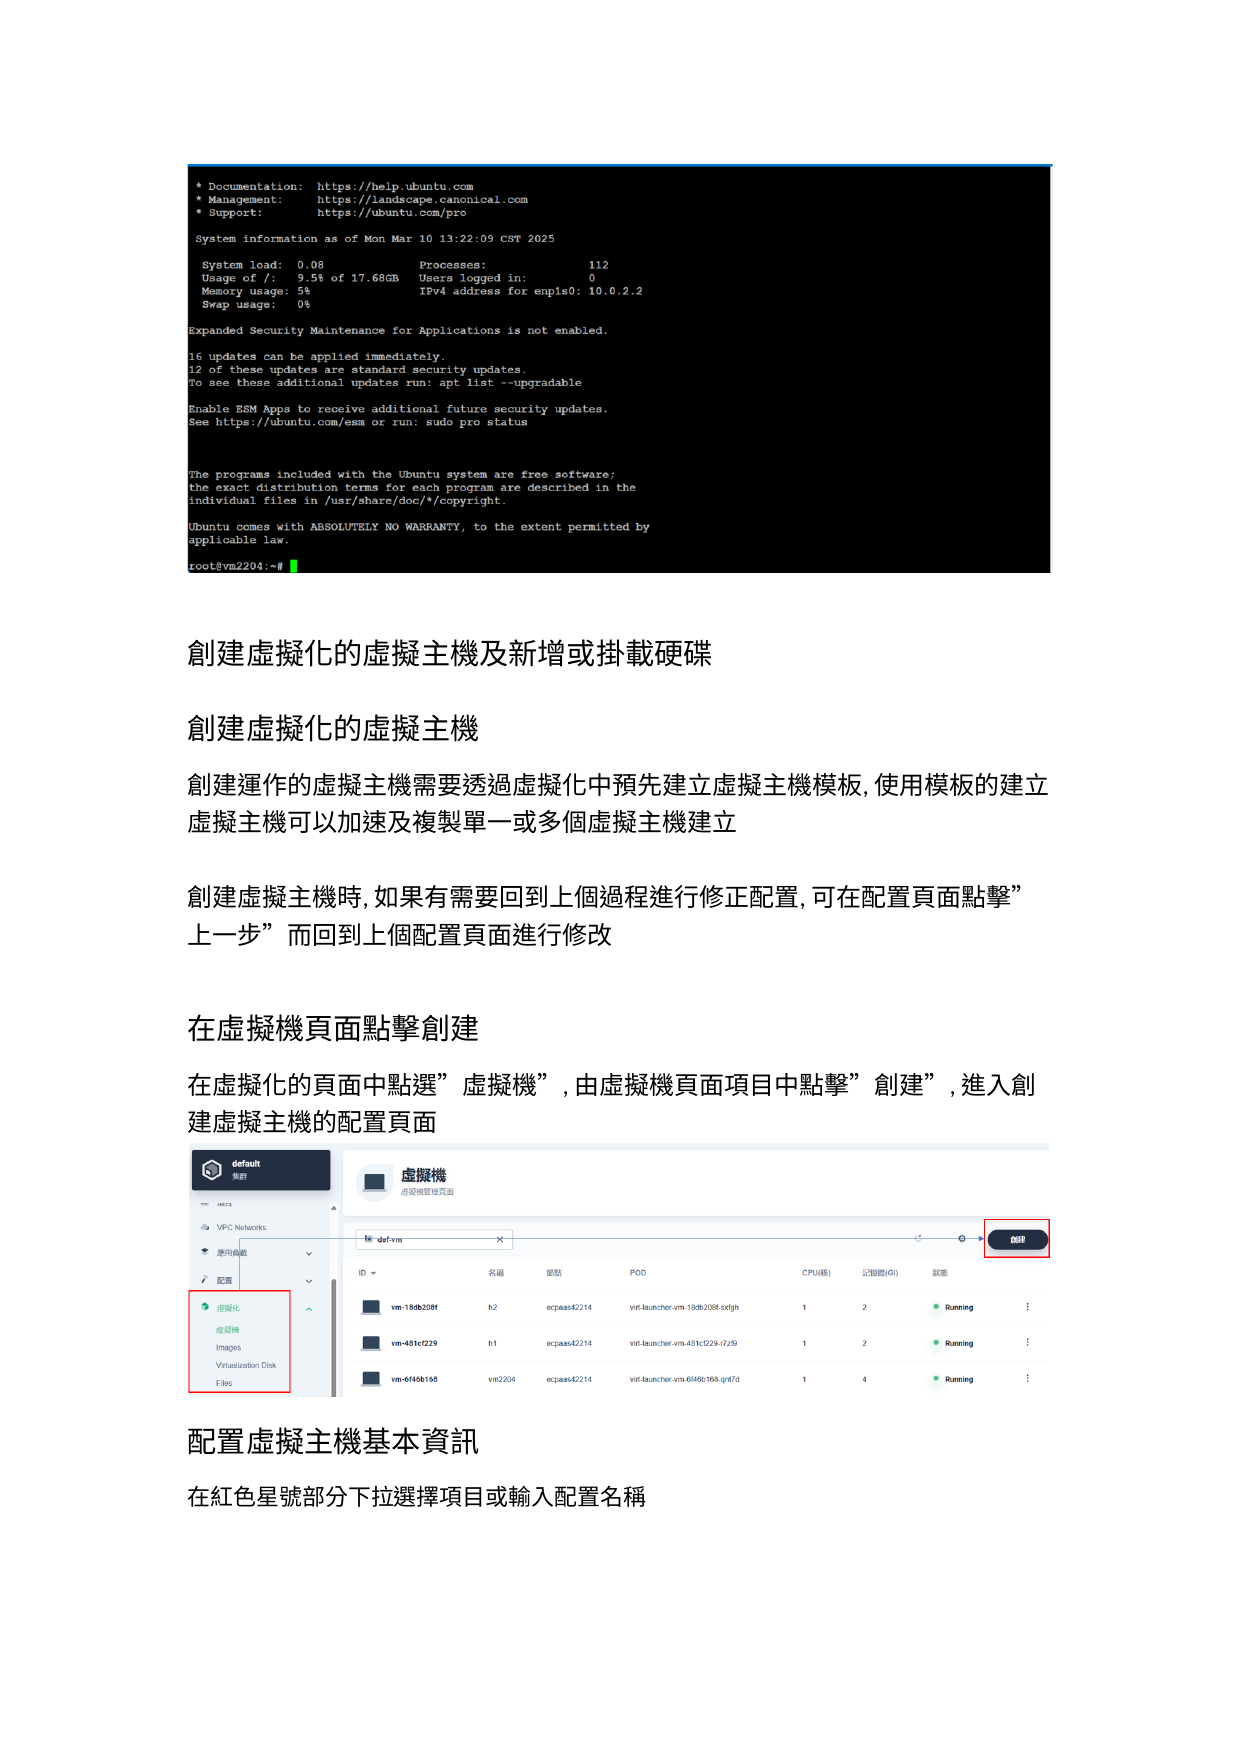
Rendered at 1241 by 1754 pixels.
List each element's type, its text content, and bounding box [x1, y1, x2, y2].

text 在紅色星號部分下拉選擇項目或輸入配置名稱 [187, 1477, 1053, 1514]
text 創建運作的虛擬主機需要透過虛擬化中預先建立虛擬主機模板, 使用模板的建立虛擬主機可以加速及複製單一或多個虛擬主機建立 [187, 764, 1053, 839]
text 配置虛擬主機基本資訊 [187, 1402, 1053, 1477]
text 創建虛擬化的虛擬主機及新增或掛載硬碟 [187, 614, 1053, 689]
picture [187, 164, 1053, 573]
text 創建虛擬化的虛擬主機 [187, 689, 1053, 764]
text 在虛擬化的頁面中點選”虛擬機”, 由虛擬機頁面項目中點擊”創建”, 進入創建虛擬主機的配置頁面 [187, 1064, 1053, 1139]
picture [187, 1139, 1053, 1399]
text 在虛擬機頁面點擊創建 [187, 989, 1053, 1064]
text 創建虛擬主機時, 如果有需要回到上個過程進行修正配置, 可在配置頁面點擊”上一步”而回到上個配置頁面進行修改 [187, 877, 1053, 952]
